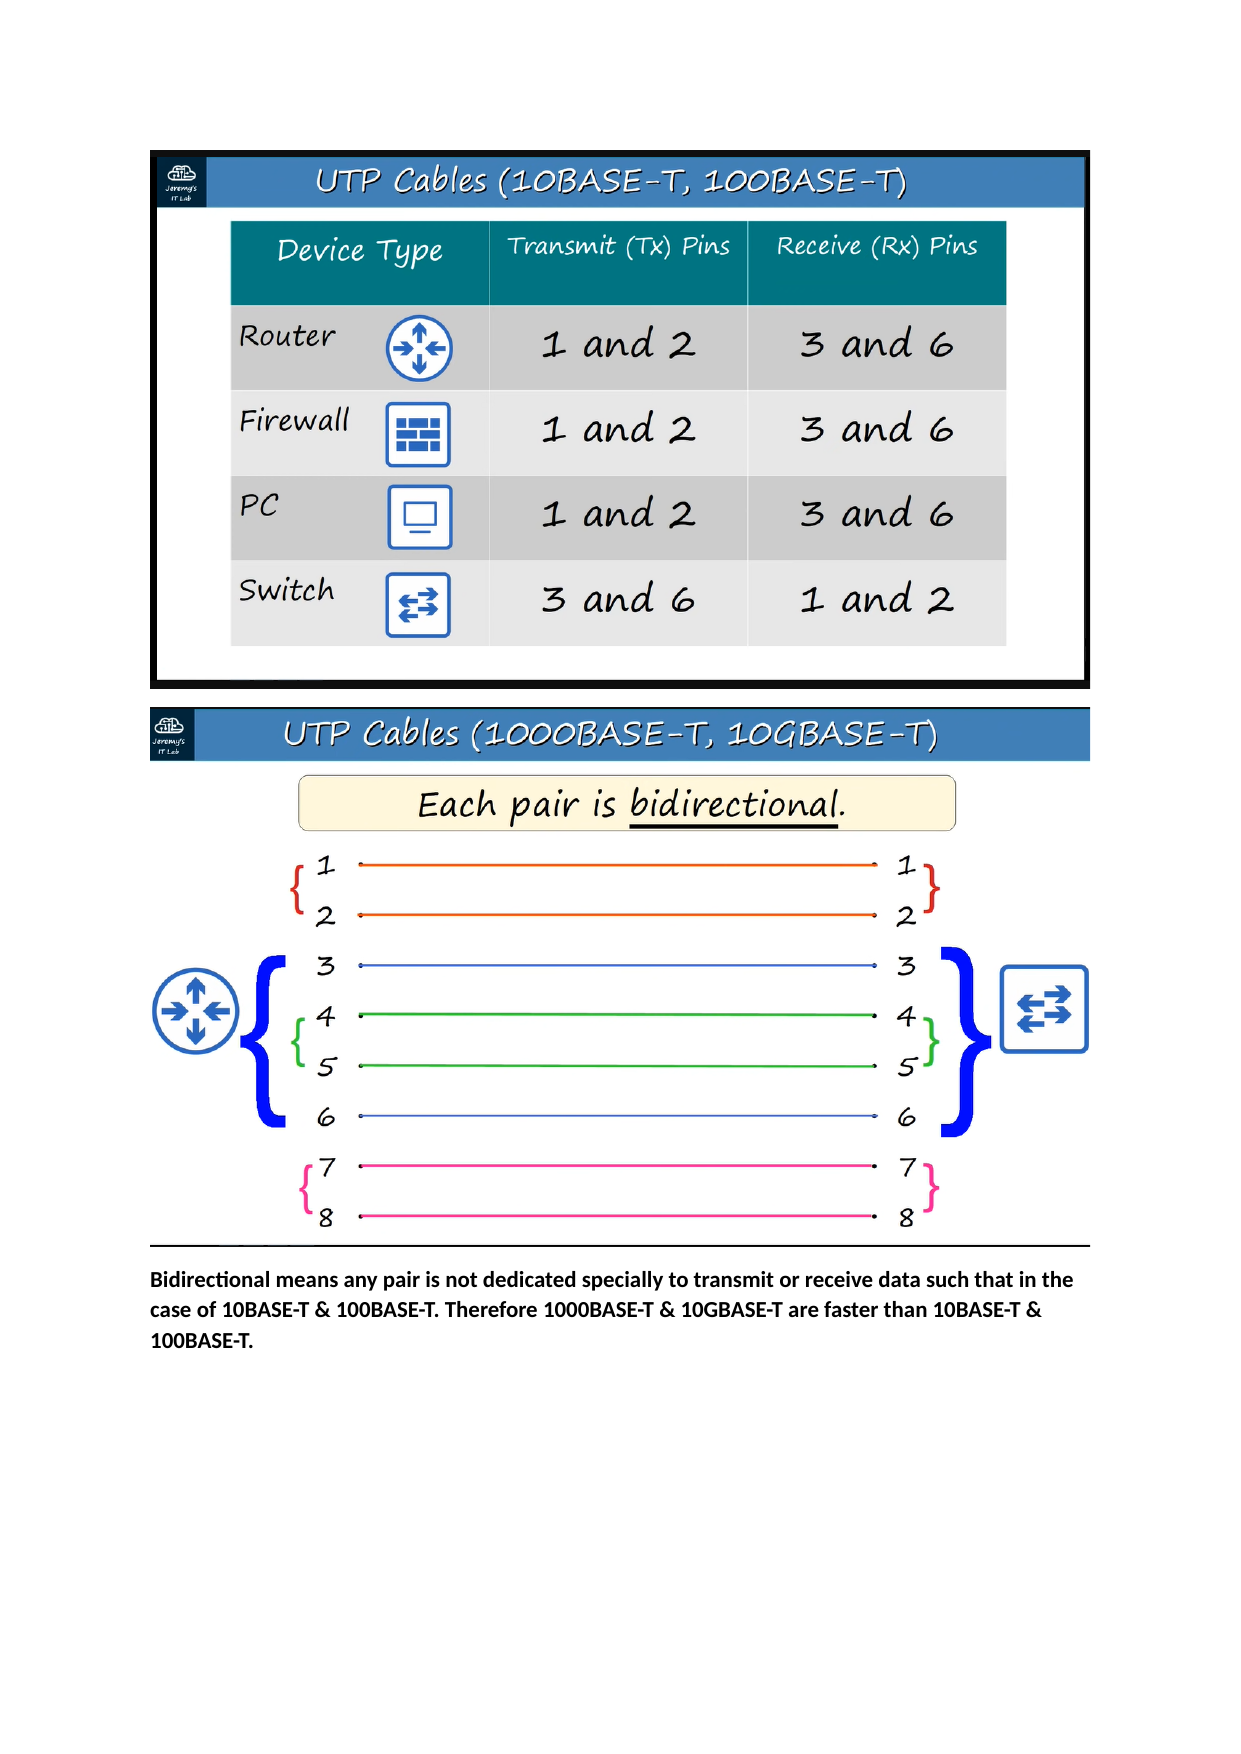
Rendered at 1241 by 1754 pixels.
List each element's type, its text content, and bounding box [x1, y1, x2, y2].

picture [150, 707, 1091, 1247]
picture [150, 150, 1091, 689]
text Bidirectional means any pair is not dedicated specially to transmit or receive data such that in the case of 10BASE-T & 100BASE-T. Therefore 1000BASE-T & 10GBASE-T are faster than 10BASE-T & 100BASE-T. [150, 1265, 1090, 1354]
